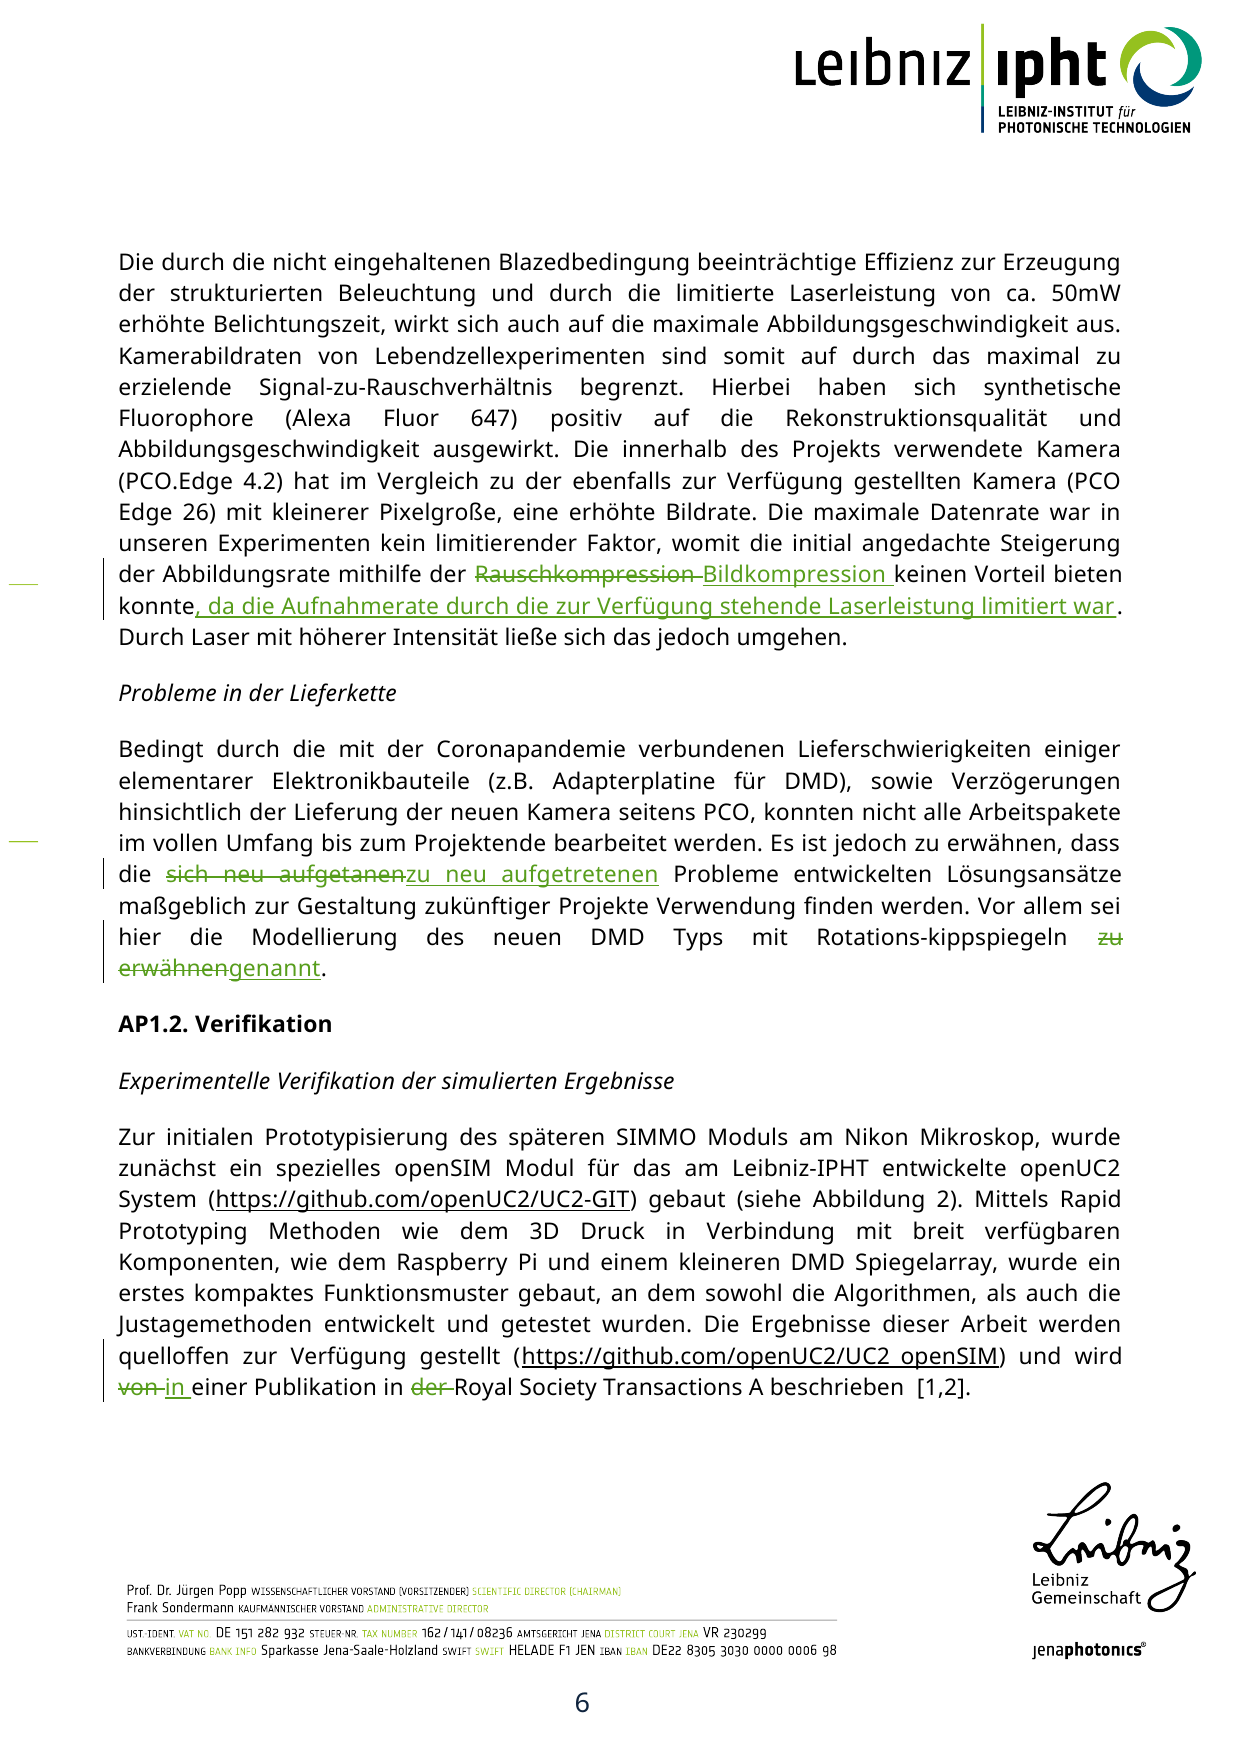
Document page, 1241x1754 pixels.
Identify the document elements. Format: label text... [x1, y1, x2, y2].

text Experimentelle Verifikation der simulierten Ergebnisse [118, 1064, 1123, 1095]
text AP1.2. Verifikation [118, 1008, 1123, 1039]
text Die durch die nicht eingehaltenen Blazedbedingung beeinträchtige Effizienz zur Erzeugung der strukturierten Beleuchtung und durch die limitierte Laserleistung von ca. 50mW erhöhte Belichtungszeit, wirkt sich auch auf die maximale Abbildungsgeschwindigkeit aus. Kamerabildraten von Lebendzellexperimenten sind somit auf durch das maximal zu erzielende Signal-zu-Rauschverhältnis begrenzt. Hierbei haben sich synthetische Fluorophore (Alexa Fluor 647) positiv auf die Rekonstruktionsqualität und Abbildungsgeschwindigkeit ausgewirkt. Die innerhalb des Projekts verwendete Kamera (PCO.Edge 4.2) hat im Vergleich zu der ebenfalls zur Verfügung gestellten Kamera (PCO Edge 26) mit kleinerer Pixelgroße, eine erhöhte Bildrate. Die maximale Datenrate war in unseren Experimenten kein limitierender Faktor, womit die initial angedachte Steigerung der Abbildungsrate mithilfe der keinen Vorteil bieten konnte. Durch Laser mit höherer Intensität ließe sich das jedoch umgehen. [118, 245, 1123, 652]
picture [8, 0, 1241, 1719]
text Zur initialen Prototypisierung des späteren SIMMO Moduls am Nikon Mikroskop, wurde zunächst ein spezielles openSIM Modul für das am Leibniz-IPHT entwickelte openUC2 System (https://github.com/openUC2/UC2-GIT) gebaut (siehe Abbildung 2). Mittels Rapid Prototyping Methoden wie dem 3D Druck in Verbindung mit breit verfügbaren Komponenten, wie dem Raspberry Pi und einem kleineren DMD Spiegelarray, wurde ein erstes kompaktes Funktionsmuster gebaut, an dem sowohl die Algorithmen, als auch die Justagemethoden entwickelt und getestet wurden. Die Ergebnisse dieser Arbeit werden quelloffen zur Verfügung gestellt (https://github.com/openUC2/UC2_openSIM) und wird einer Publikation in Royal Society Transactions A beschrieben [1,2]. [118, 1120, 1123, 1402]
text Probleme in der Lieferkette [118, 677, 1123, 708]
text Bedingt durch die mit der Coronapandemie verbundenen Lieferschwierigkeiten einiger elementarer Elektronikbauteile (z.B. Adapterplatine für DMD), sowie Verzögerungen hinsichtlich der Lieferung der neuen Kamera seitens PCO, konnten nicht alle Arbeitspakete im vollen Umfang bis zum Projektende bearbeitet werden. Es ist jedoch zu erwähnen, dass die Probleme entwickelten Lösungsansätze maßgeblich zur Gestaltung zukünftiger Projekte Verwendung finden werden. Vor allem sei hier die Modellierung des neuen DMD Typs mit Rotations-kippspiegeln . [118, 733, 1123, 983]
